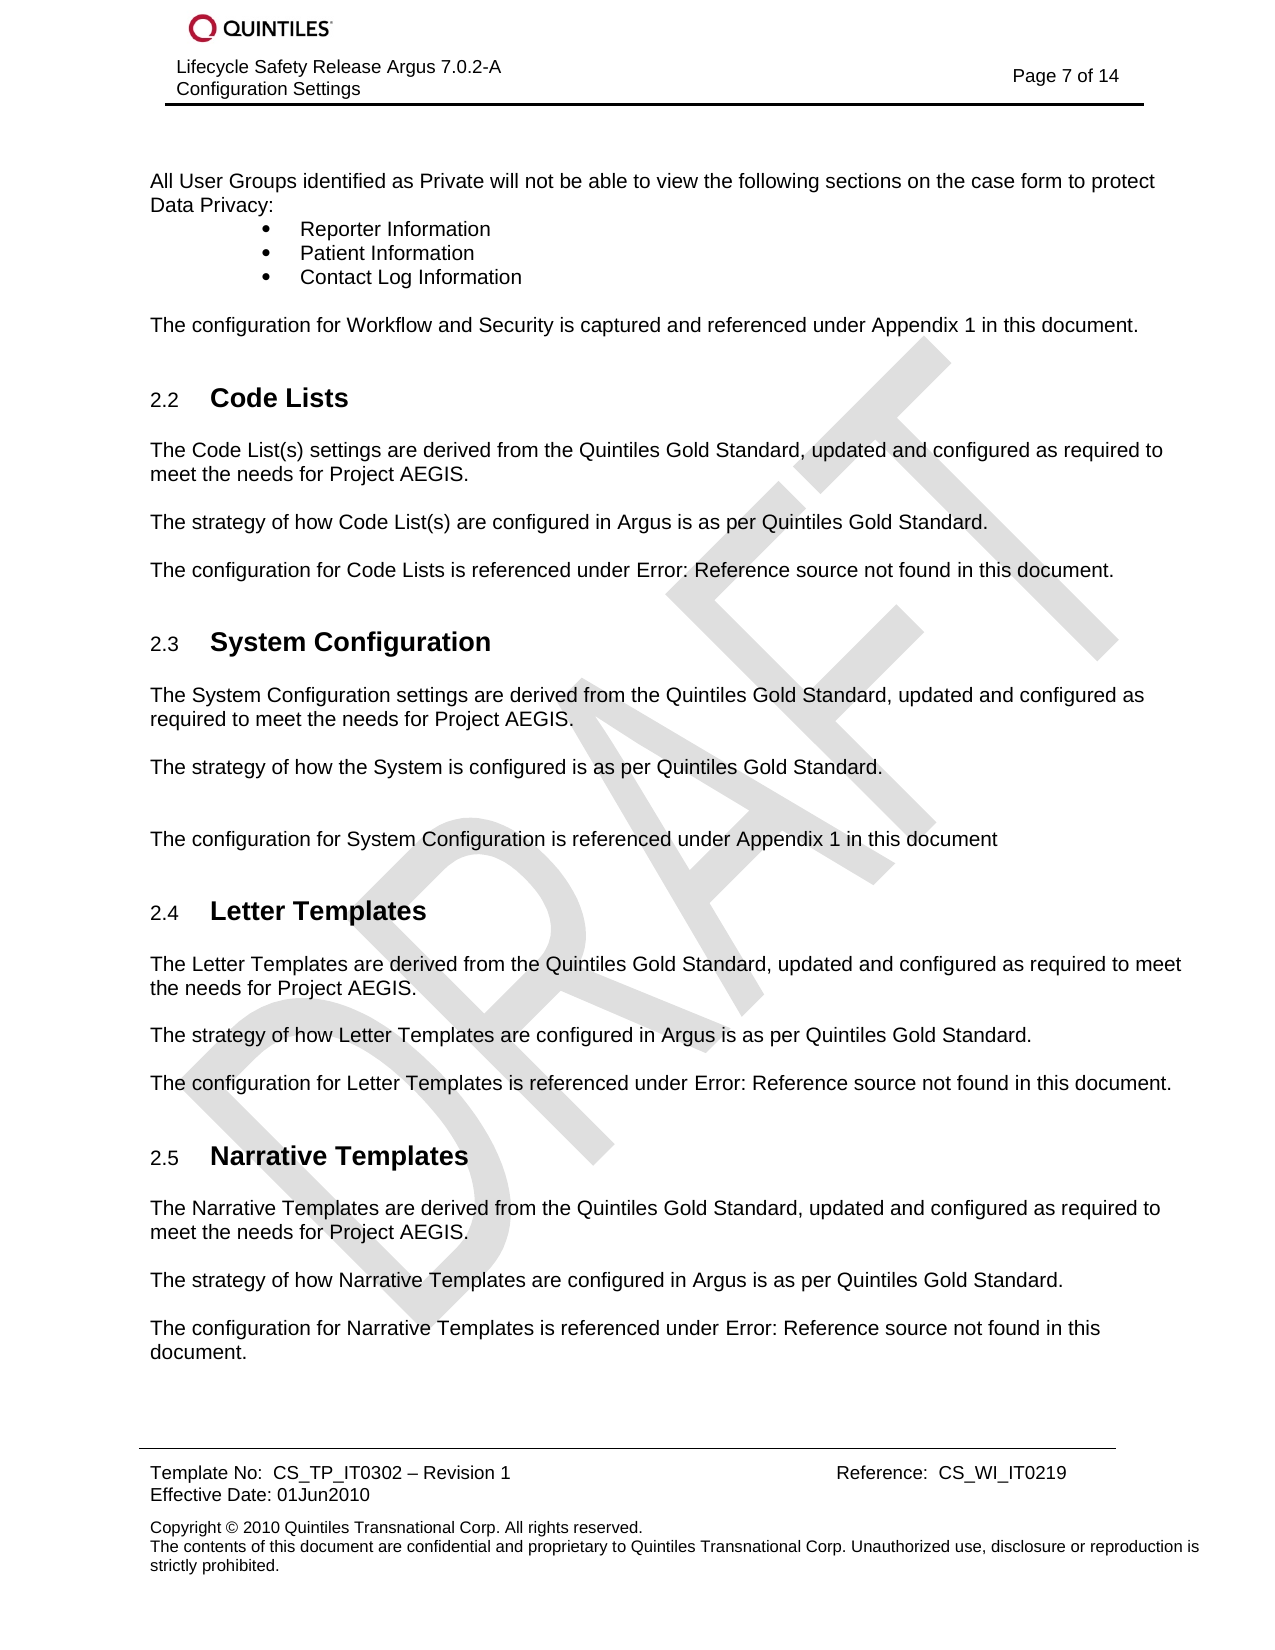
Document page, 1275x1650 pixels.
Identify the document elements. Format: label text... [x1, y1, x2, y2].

text The Narrative Templates are derived from the Quintiles Gold Standard, updated and configured as required to meet the needs for Project AEGIS. [150, 1196, 1200, 1244]
text The strategy of how Narrative Templates are configured in Argus is as per Quintiles Gold Standard. [150, 1268, 1200, 1292]
text The configuration for System Configuration is referenced under Appendix 1 in this document [150, 826, 1200, 850]
list Reporter Information [262, 217, 1191, 241]
text The strategy of how Letter Templates are configured in Argus is as per Quintiles Gold Standard. [150, 1023, 1200, 1047]
text The configuration for Workflow and Security is captured and referenced under Appendix 1 in this document. [150, 313, 1200, 337]
text All User Groups identified as Private will not be able to view the following sections on the case form to protect Data Privacy: [150, 169, 1191, 217]
text The strategy of how Code List(s) are configured in Argus is as per Quintiles Gold Standard. [150, 510, 1200, 534]
picture [176, 0, 340, 57]
list Contact Log Information [262, 265, 1191, 289]
subtitle Narrative Templates [150, 1140, 1200, 1171]
text The strategy of how the System is configured is as per Quintiles Gold Standard. [150, 754, 1200, 778]
text The Code List(s) settings are derived from the Quintiles Gold Standard, updated and configured as required to meet the needs for Project AEGIS. [150, 438, 1200, 486]
subtitle Letter Templates [150, 895, 1200, 926]
text The System Configuration settings are derived from the Quintiles Gold Standard, updated and configured as required to meet the needs for Project AEGIS. [150, 683, 1200, 731]
list Patient Information [262, 241, 1191, 265]
subtitle Code Lists [150, 382, 1200, 413]
subtitle System Configuration [150, 626, 1200, 658]
text The Letter Templates are derived from the Quintiles Gold Standard, updated and configured as required to meet the needs for Project AEGIS. [150, 951, 1200, 999]
